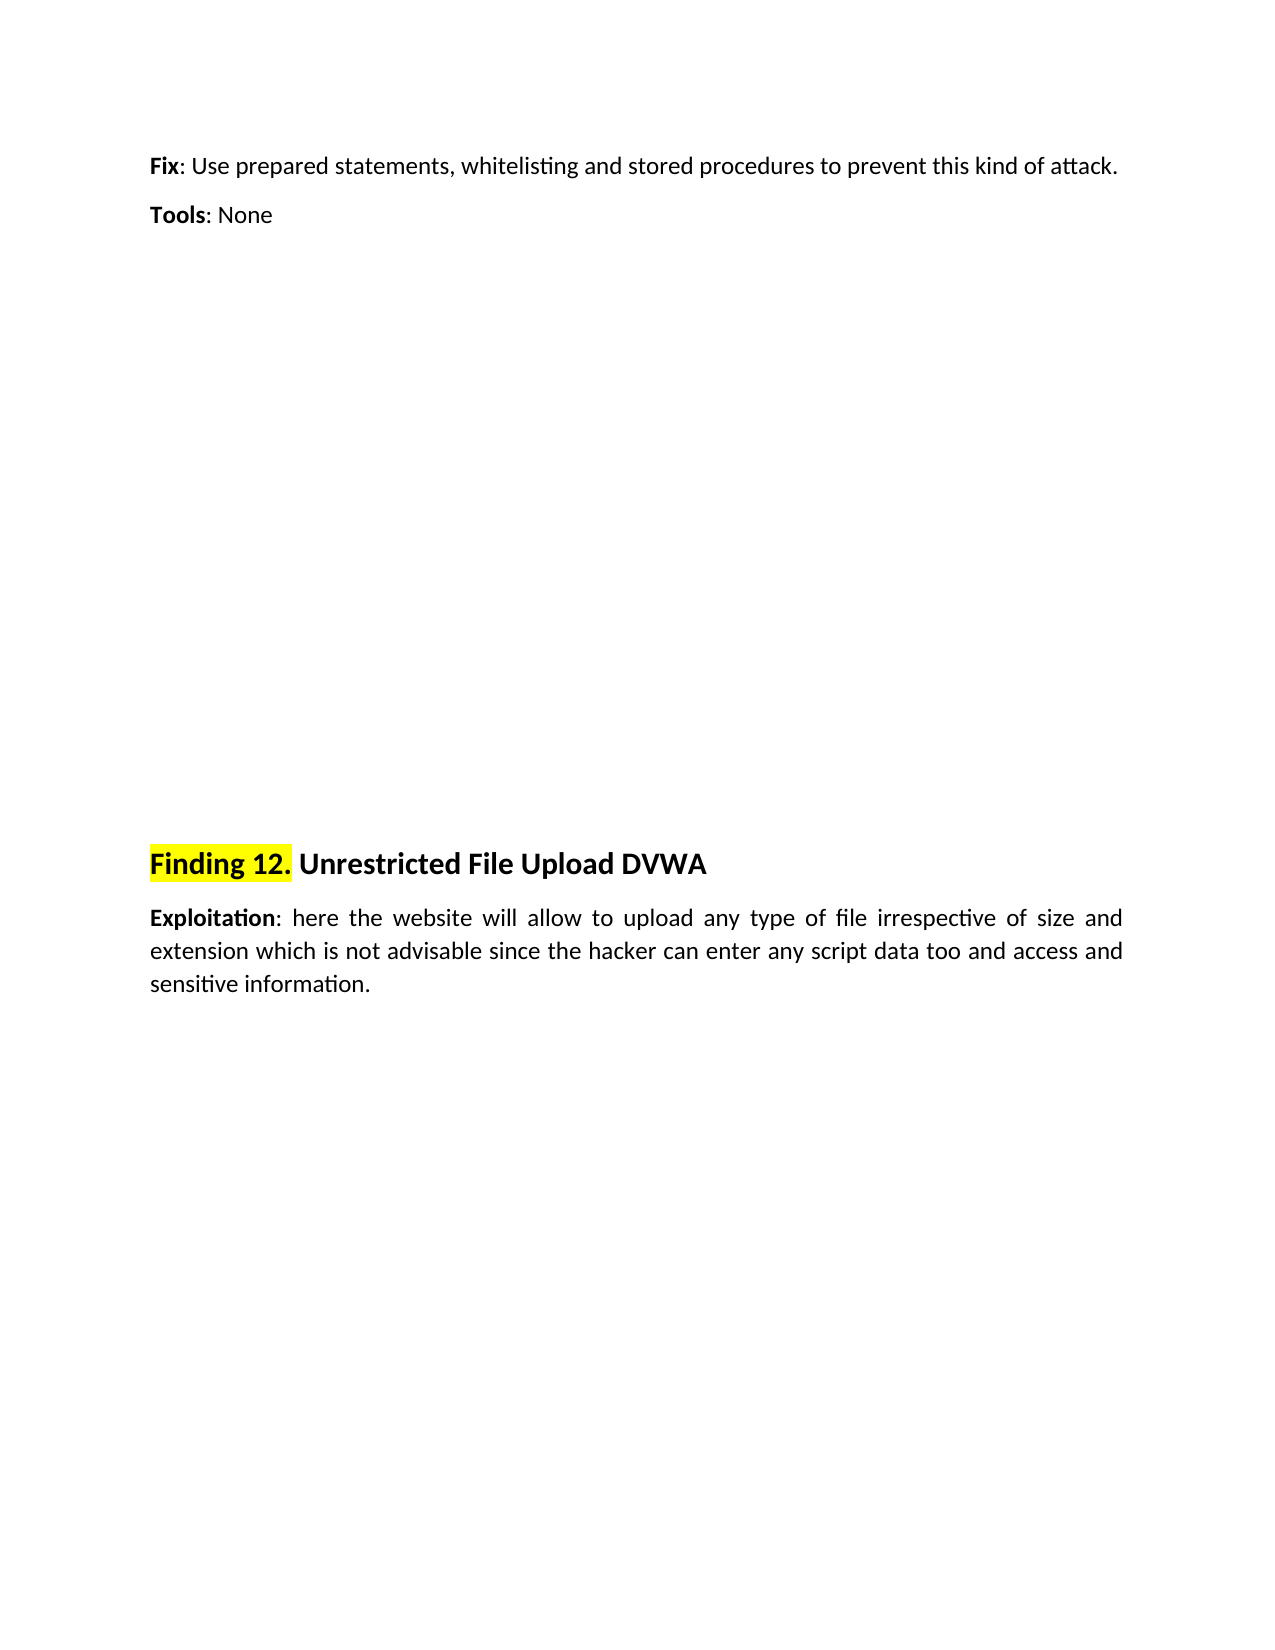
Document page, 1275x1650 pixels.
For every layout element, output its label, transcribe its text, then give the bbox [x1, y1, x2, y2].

text Fix: Use prepared statements, whitelisting and stored procedures to prevent this kind of attack. [150, 150, 1125, 181]
text Tools: None [150, 199, 1125, 230]
text Finding 12. Unrestricted File Upload DVWA [292, 844, 1125, 882]
text Exploitation: here the website will allow to upload any type of file irrespective of size and extension which is not advisable since the hacker can enter any script data too and access and sensitive information. [150, 902, 1125, 998]
